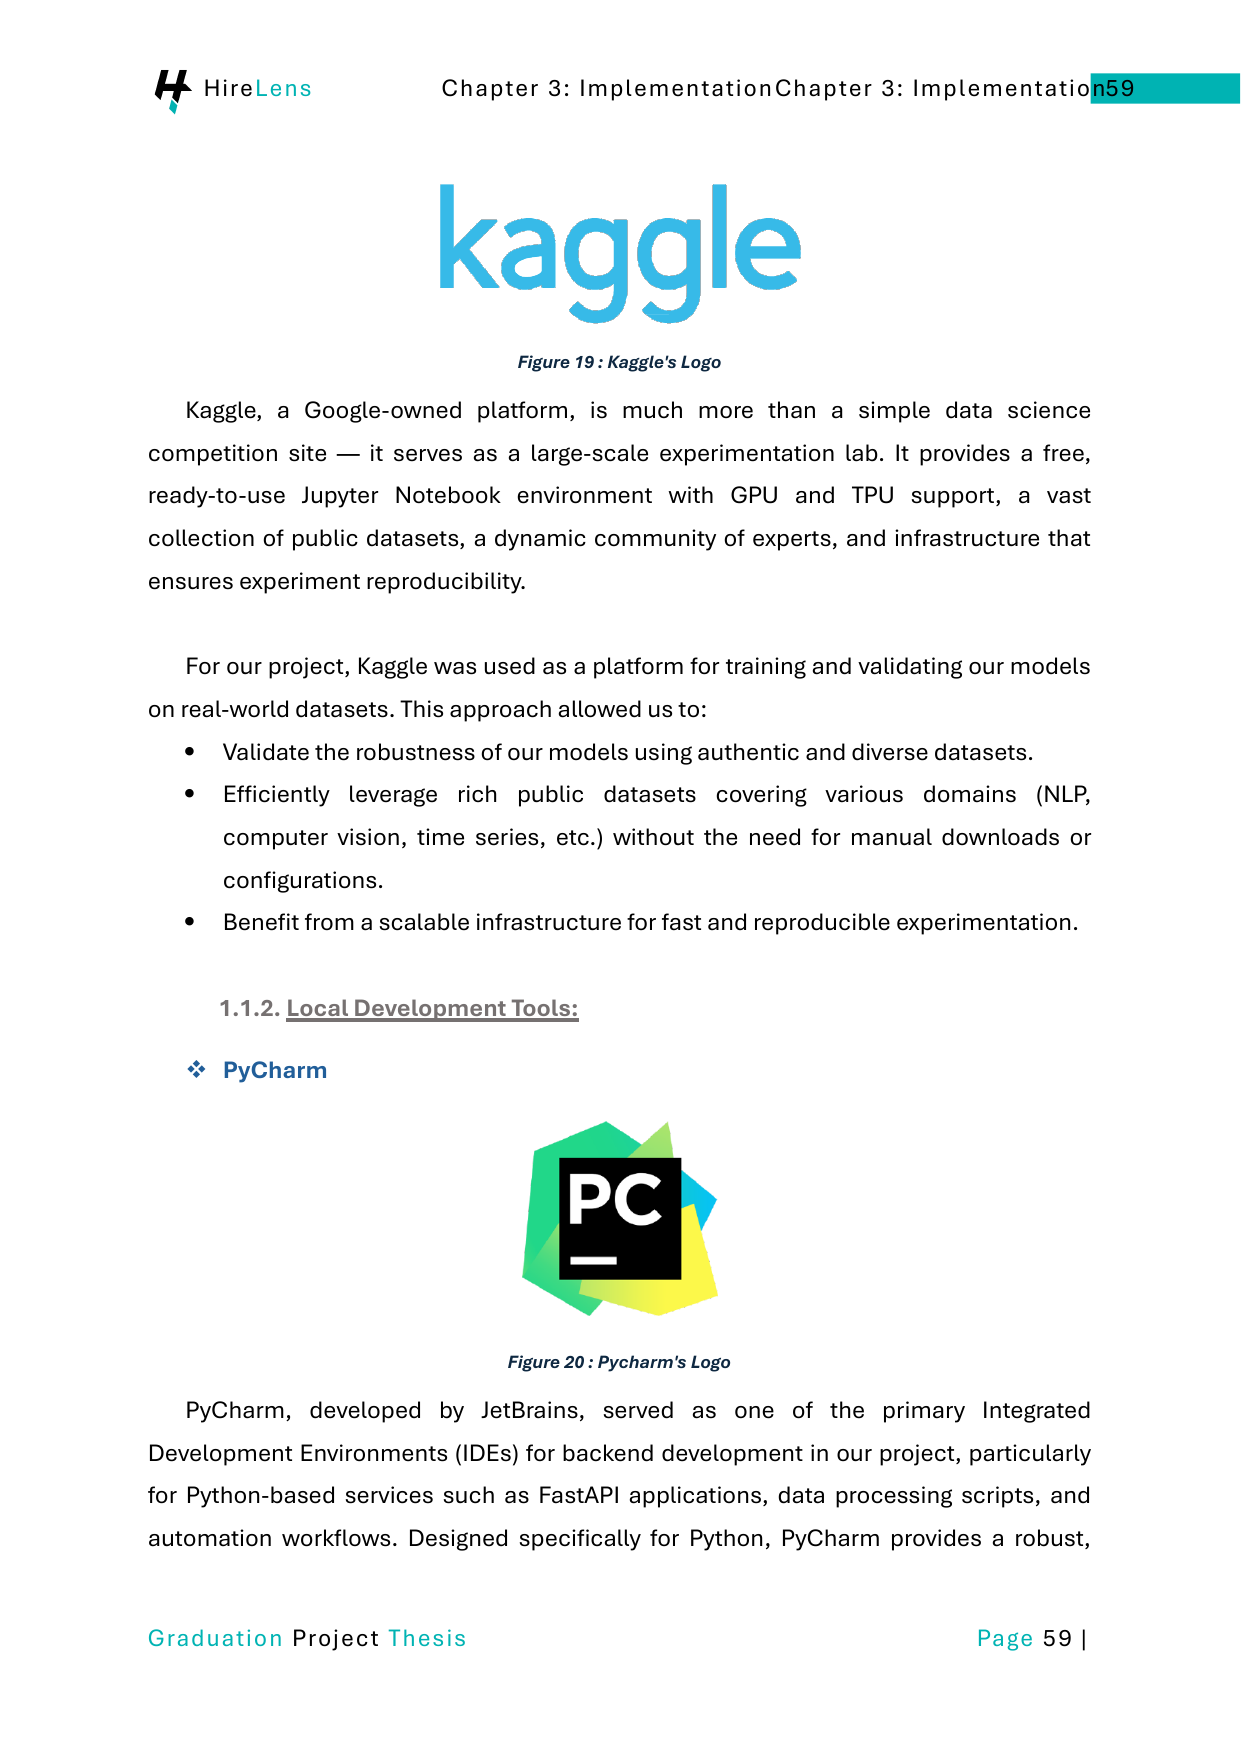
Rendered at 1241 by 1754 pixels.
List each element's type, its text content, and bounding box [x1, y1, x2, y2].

text Figure 20 : Pycharm's Logo [148, 1351, 1092, 1374]
text Figure 19 : Kaggle's Logo [148, 351, 1092, 374]
title PyCharm [185, 1055, 1092, 1086]
list Benefit from a scalable infrastructure for fast and reproducible experimentation. [185, 907, 1092, 938]
list Efficiently leverage rich public datasets covering various domains (NLP, computer vision, time series, etc.) without the need for manual downloads or configurations. [185, 779, 1092, 895]
text For our project, Kaggle was used as a platform for training and validating our models on real-world datasets. This approach allowed us to: [148, 651, 1092, 724]
picture [439, 183, 801, 324]
picture [523, 1121, 718, 1316]
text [148, 1395, 1092, 1553]
picture [147, 62, 198, 118]
subtitle 1.1.2. Local Development Tools: [218, 993, 1092, 1023]
text Kaggle, a Google-owned platform, is much more than a simple data science competition site — it serves as a large-scale experimentation lab. It provides a free, ready-to-use Jupyter Notebook environment with GPU and TPU support, a vast collection of public datasets, a dynamic community of experts, and infrastructure that ensures experiment reproducibility. [148, 395, 1092, 596]
list Validate the robustness of our models using authentic and diverse datasets. [185, 736, 1092, 767]
